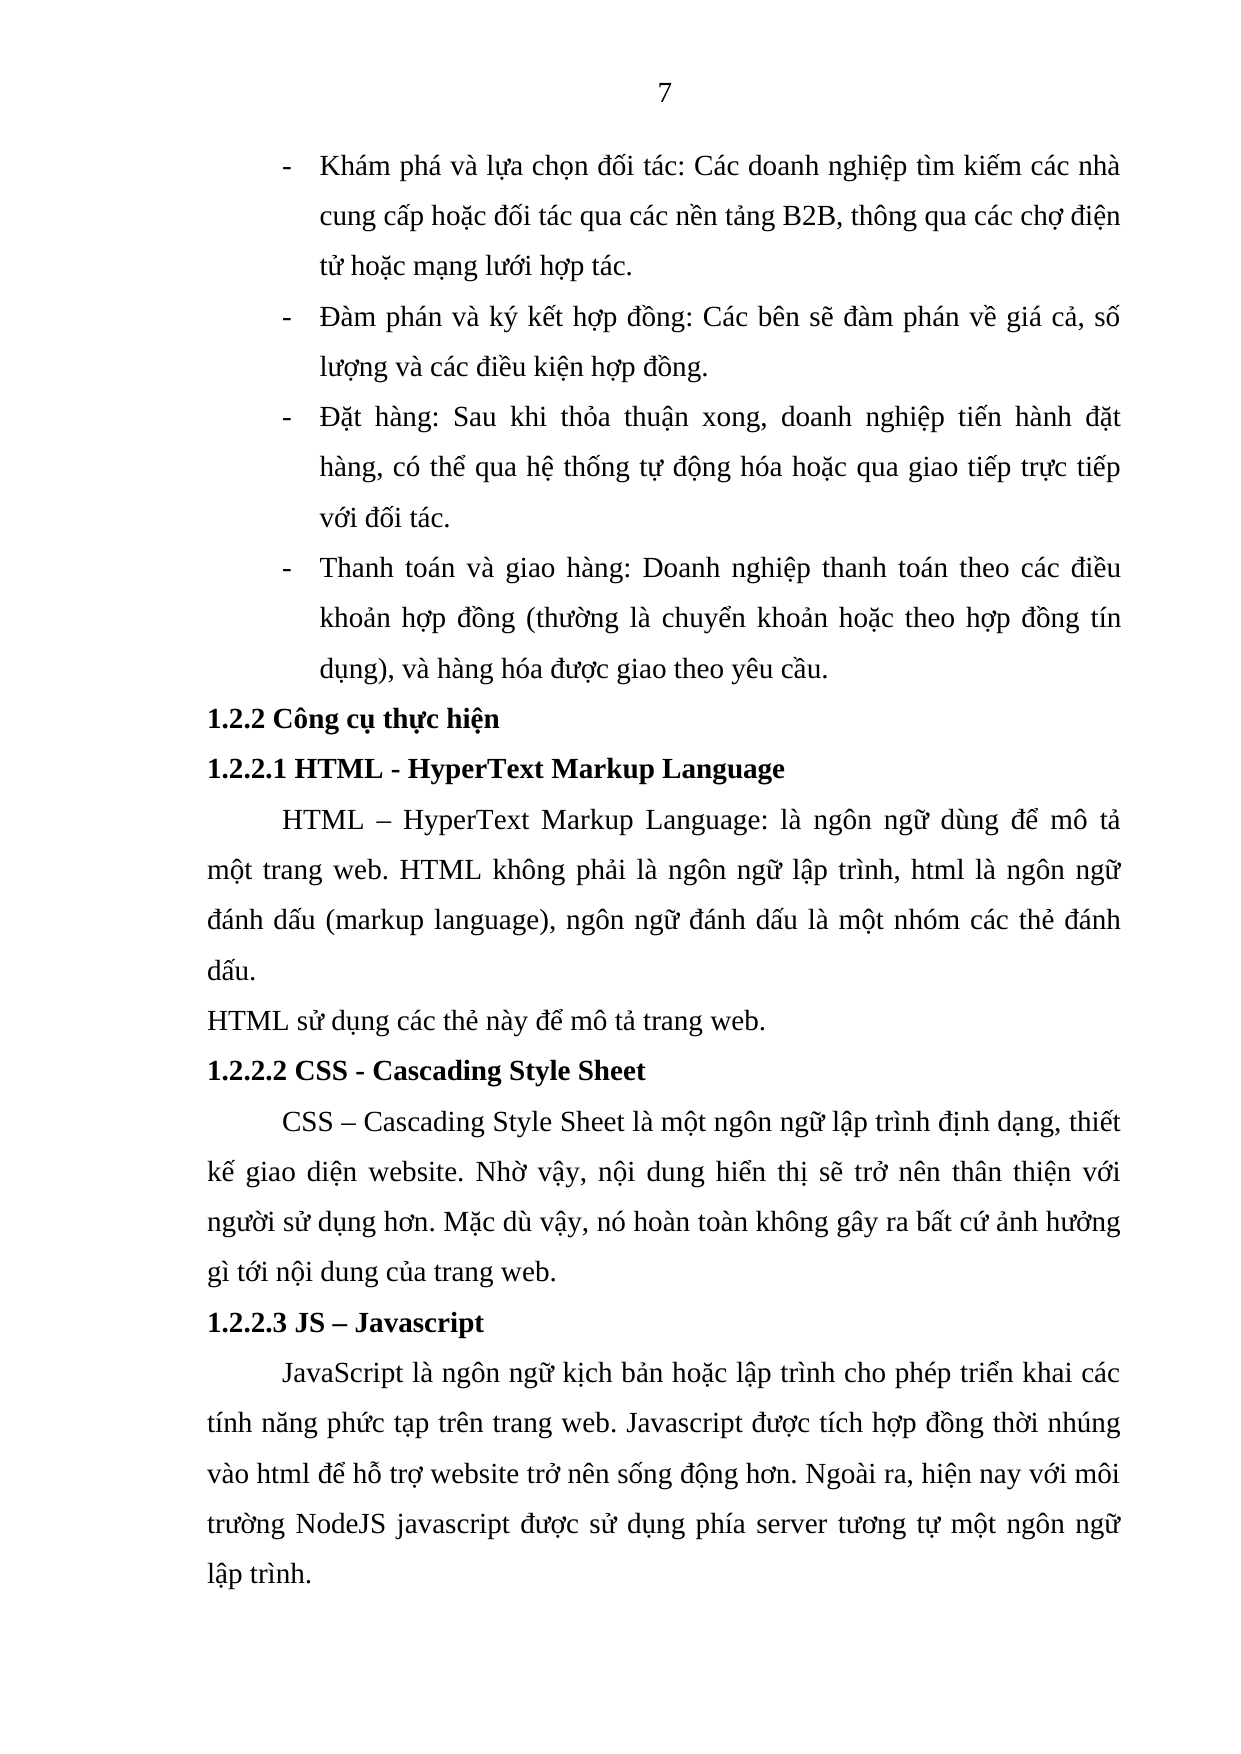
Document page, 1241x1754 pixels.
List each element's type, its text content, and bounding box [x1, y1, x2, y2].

subtitle 1.2.2 Công cụ thực hiện [207, 701, 1122, 735]
list Khám phá và lựa chọn đối tác: Các doanh nghiệp tìm kiếm các nhà cung cấp hoặc đối tác qua các nền tảng B2B, thông qua các chợ điện tử hoặc mạng lưới hợp tác. [282, 148, 1122, 282]
text HTML sử dụng các thẻ này để mô tả trang web. [207, 1003, 1122, 1037]
list Đàm phán và ký kết hợp đồng: Các bên sẽ đàm phán về giá cả, số lượng và các điều kiện hợp đồng. [282, 299, 1122, 382]
subtitle 1.2.2.1 HTML - HyperText Markup Language [207, 751, 1122, 785]
list Đặt hàng: Sau khi thỏa thuận xong, doanh nghiệp tiến hành đặt hàng, có thể qua hệ thống tự động hóa hoặc qua giao tiếp trực tiếp với đối tác. [282, 399, 1122, 533]
text CSS – Cascading Style Sheet là một ngôn ngữ lập trình định dạng, thiết kế giao diện website. Nhờ vậy, nội dung hiển thị sẽ trở nên thân thiện với người sử dụng hơn. Mặc dù vậy, nó hoàn toàn không gây ra bất cứ ảnh hưởng gì tới nội dung của trang web. [207, 1104, 1122, 1288]
text JavaScript là ngôn ngữ kịch bản hoặc lập trình cho phép triển khai các tính năng phức tạp trên trang web. Javascript được tích hợp đồng thời nhúng vào html để hỗ trợ website trở nên sống động hơn. Ngoài ra, hiện nay với môi trường NodeJS javascript được sử dụng phía server tương tự một ngôn ngữ lập trình. [207, 1355, 1122, 1590]
list Thanh toán và giao hàng: Doanh nghiệp thanh toán theo các điều khoản hợp đồng (thường là chuyển khoản hoặc theo hợp đồng tín dụng), và hàng hóa được giao theo yêu cầu. [282, 550, 1122, 684]
subtitle 1.2.2.3 JS – Javascript [207, 1305, 1122, 1338]
subtitle 1.2.2.2 CSS - Cascading Style Sheet [207, 1053, 1122, 1087]
text HTML – HyperText Markup Language: là ngôn ngữ dùng để mô tả một trang web. HTML không phải là ngôn ngữ lập trình, html là ngôn ngữ đánh dấu (markup language), ngôn ngữ đánh dấu là một nhóm các thẻ đánh dấu. [207, 802, 1122, 986]
